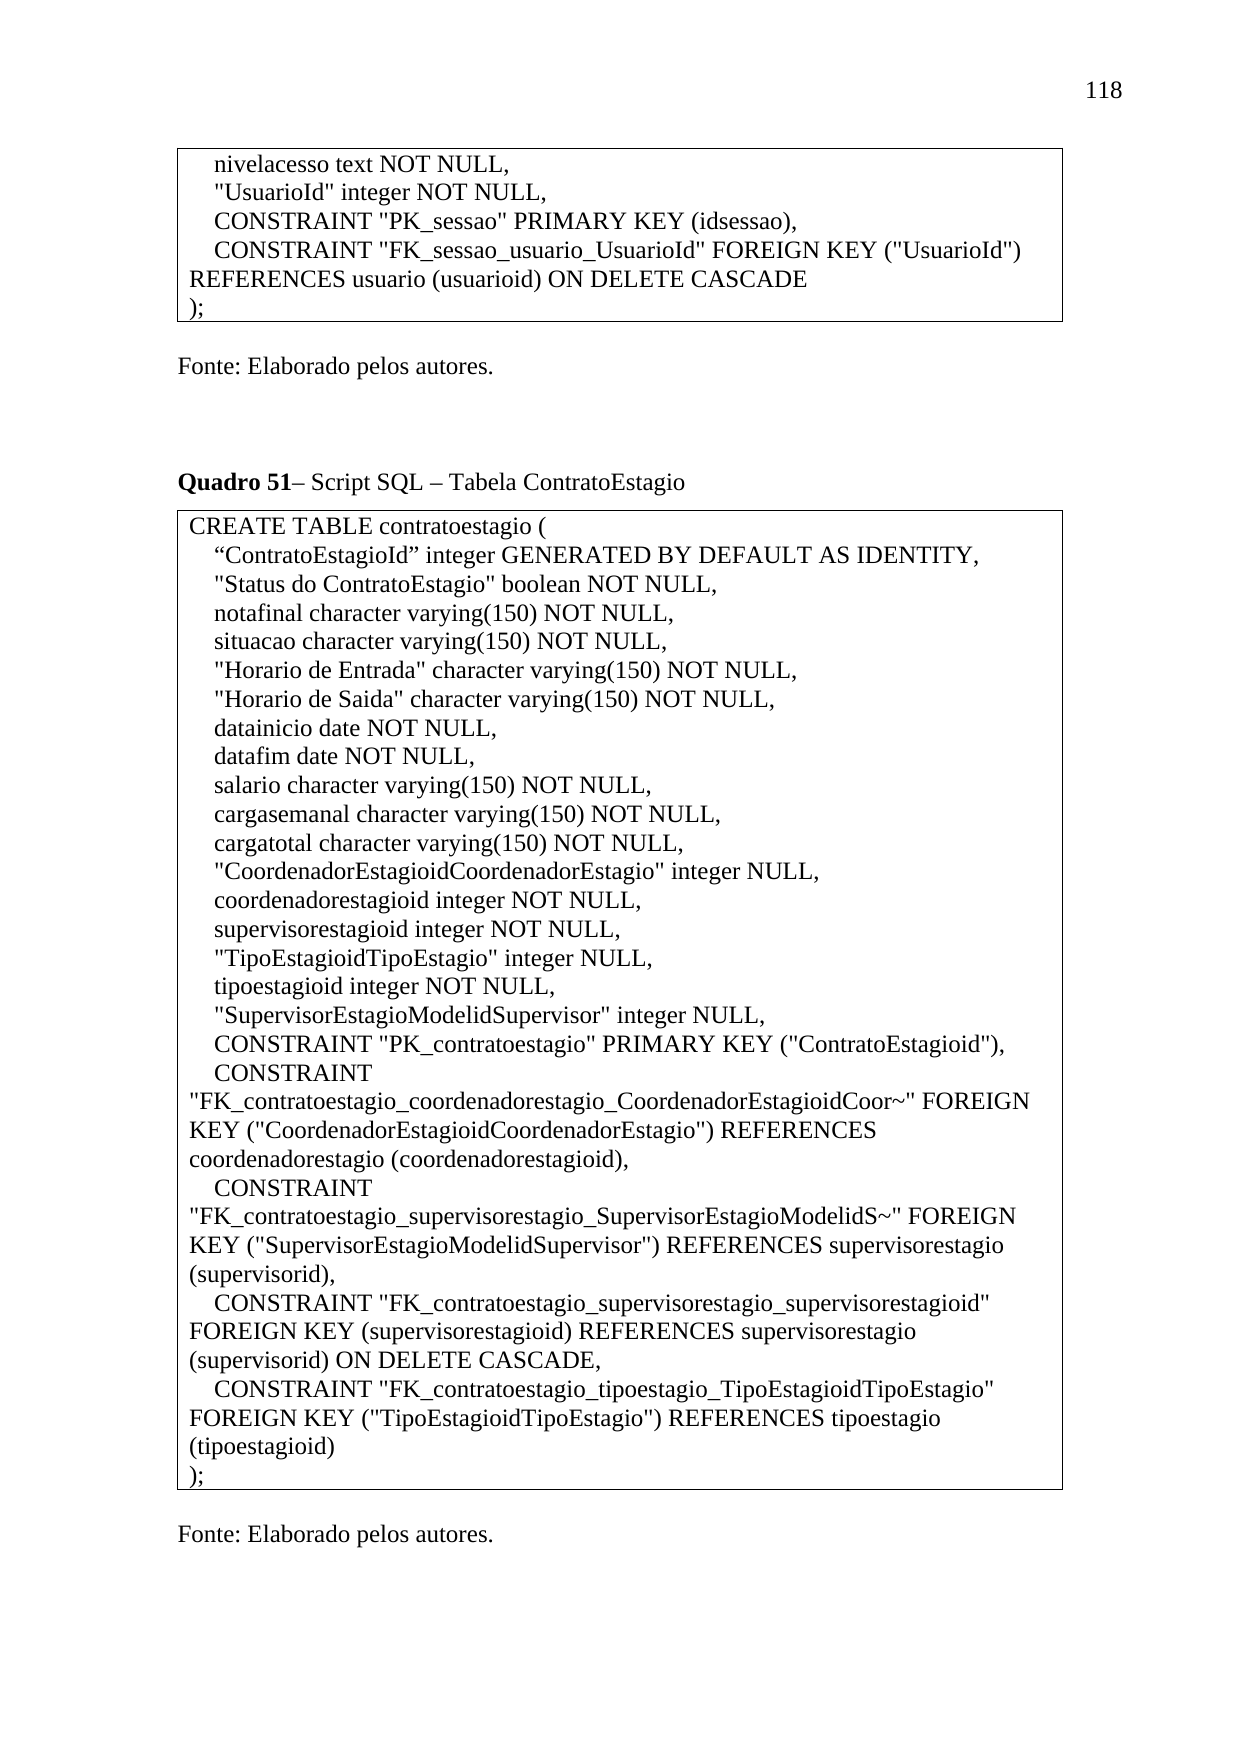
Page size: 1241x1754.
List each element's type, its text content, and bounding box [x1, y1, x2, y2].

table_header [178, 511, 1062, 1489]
text Quadro 51– Script SQL – Tabela ContratoEstagio [177, 467, 1122, 496]
text Fonte: Elaborado pelos autores. [177, 1519, 1122, 1548]
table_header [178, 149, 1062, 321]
text Fonte: Elaborado pelos autores. [177, 351, 1122, 380]
